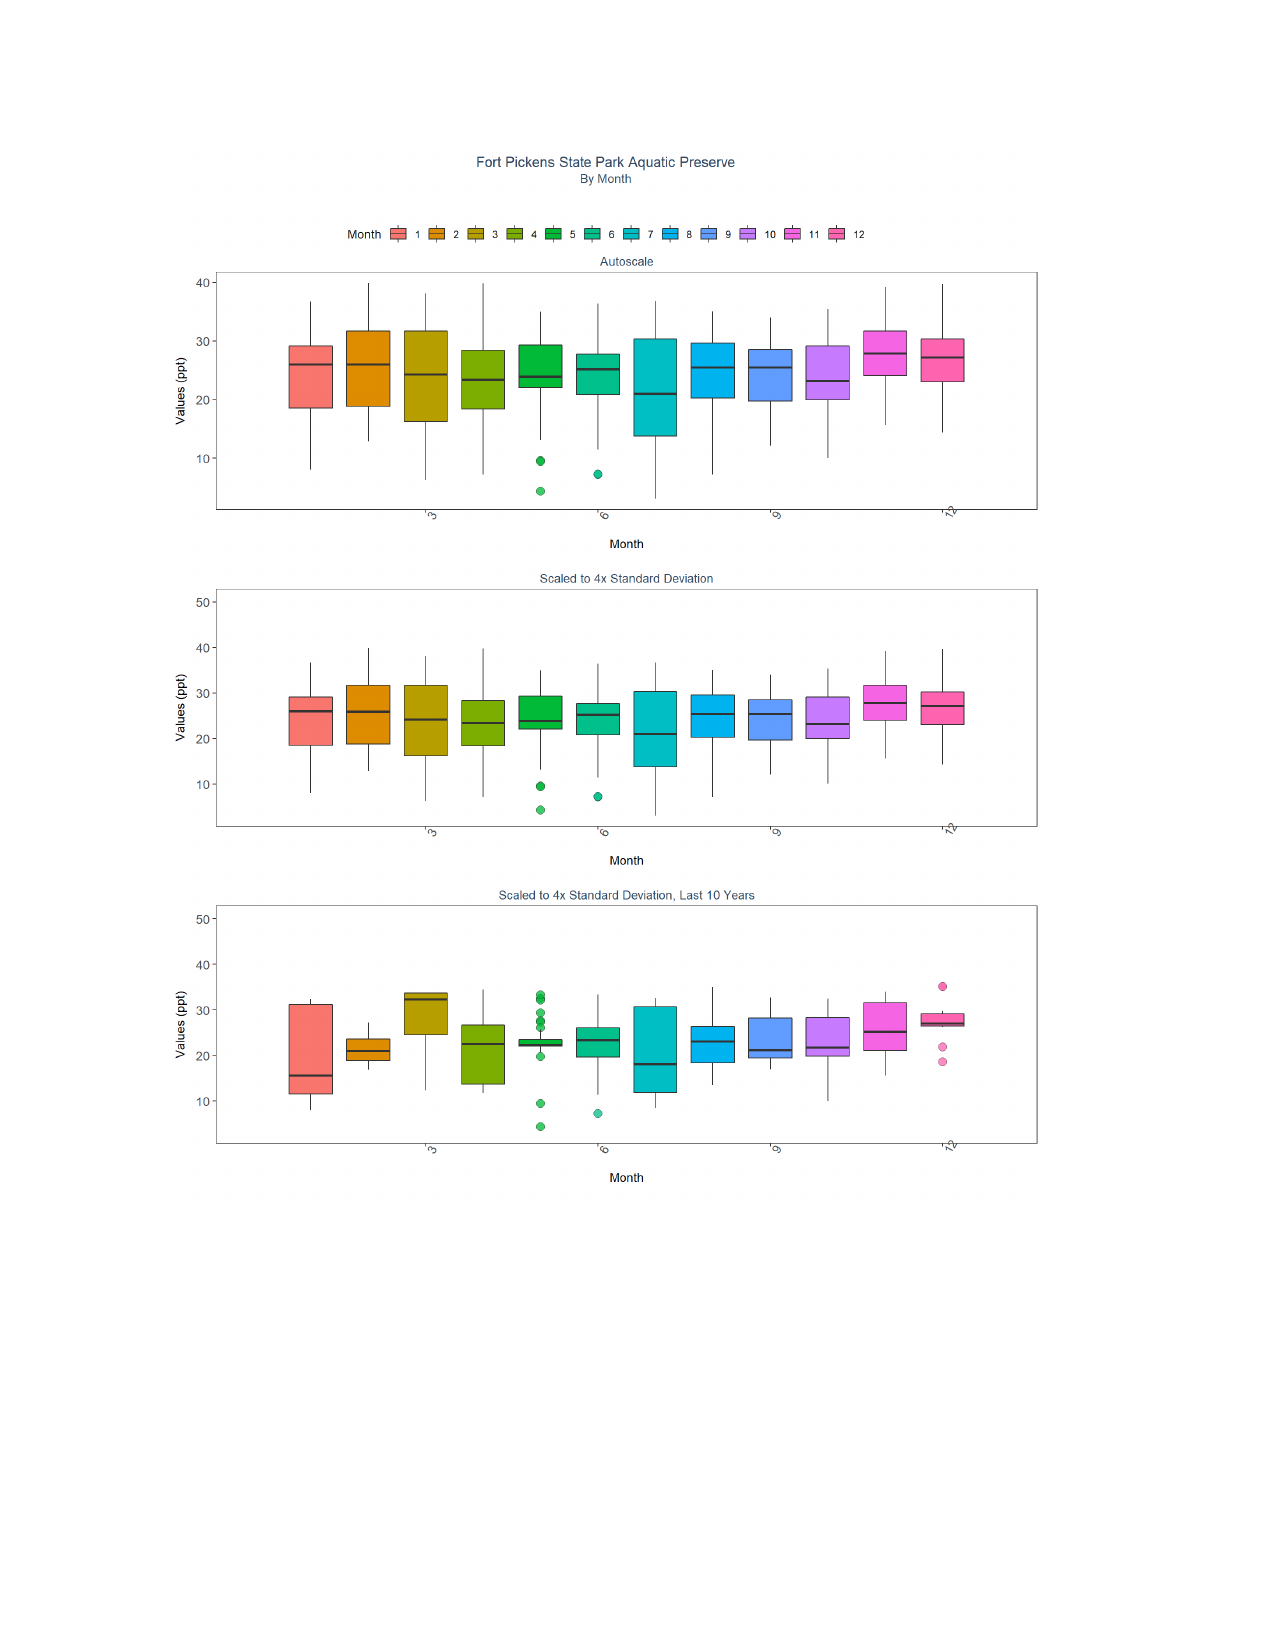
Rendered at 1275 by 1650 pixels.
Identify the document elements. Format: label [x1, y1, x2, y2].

picture [168, 150, 1044, 1200]
